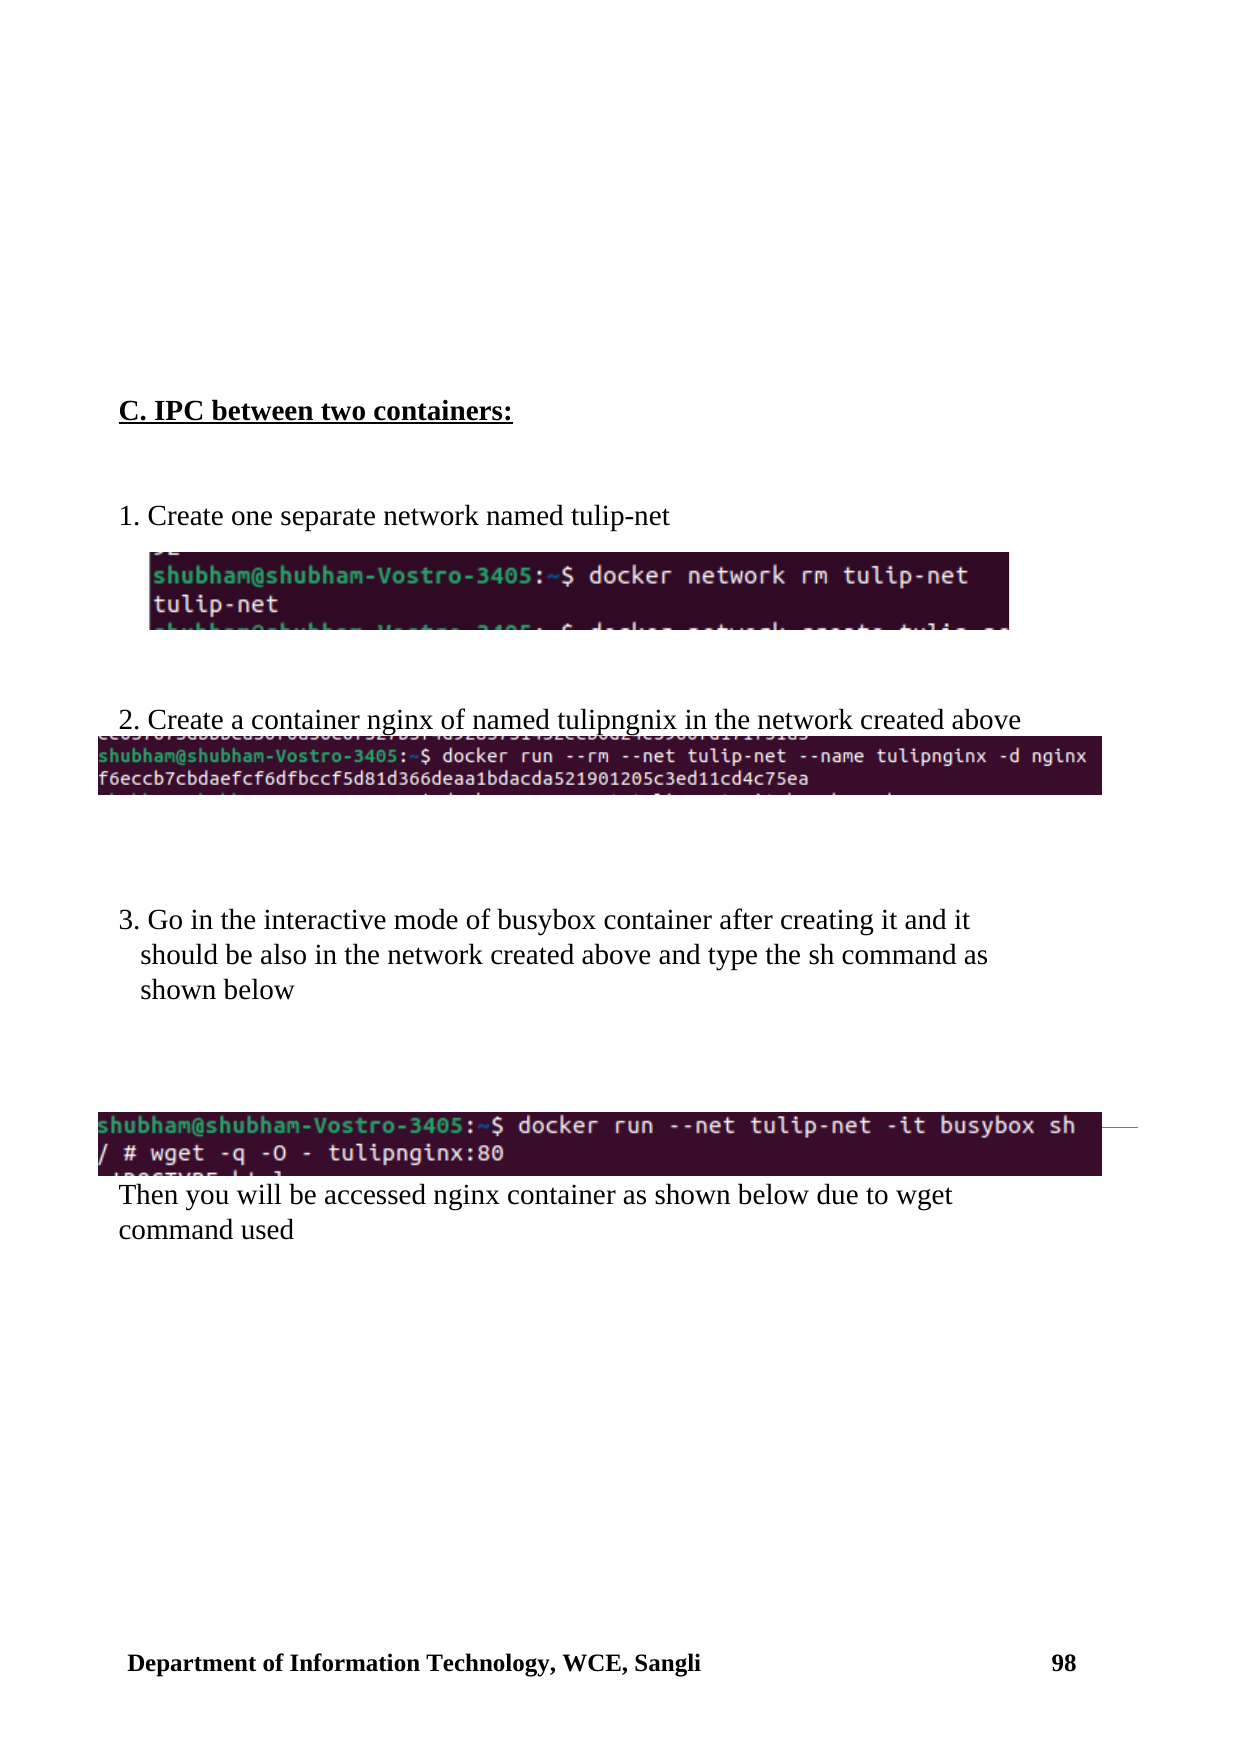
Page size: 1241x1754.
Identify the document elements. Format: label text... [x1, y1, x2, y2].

text 1. Create one separate network named tulip-net [118, 498, 1052, 532]
text Then you will be accessed nginx container as shown below due to wget command used [118, 1176, 1052, 1245]
picture [145, 552, 1010, 630]
text shown below [118, 972, 1052, 1006]
text 2. Create a container nginx of named tulipngnix in the network created above [118, 702, 1052, 735]
text 3. Go in the interactive mode of busybox container after creating it and it [118, 902, 1052, 936]
text should be also in the network created above and type the sh command as [118, 937, 1052, 971]
picture [98, 736, 1102, 795]
text C. IPC between two containers: [118, 393, 1052, 427]
picture [98, 1112, 1102, 1176]
